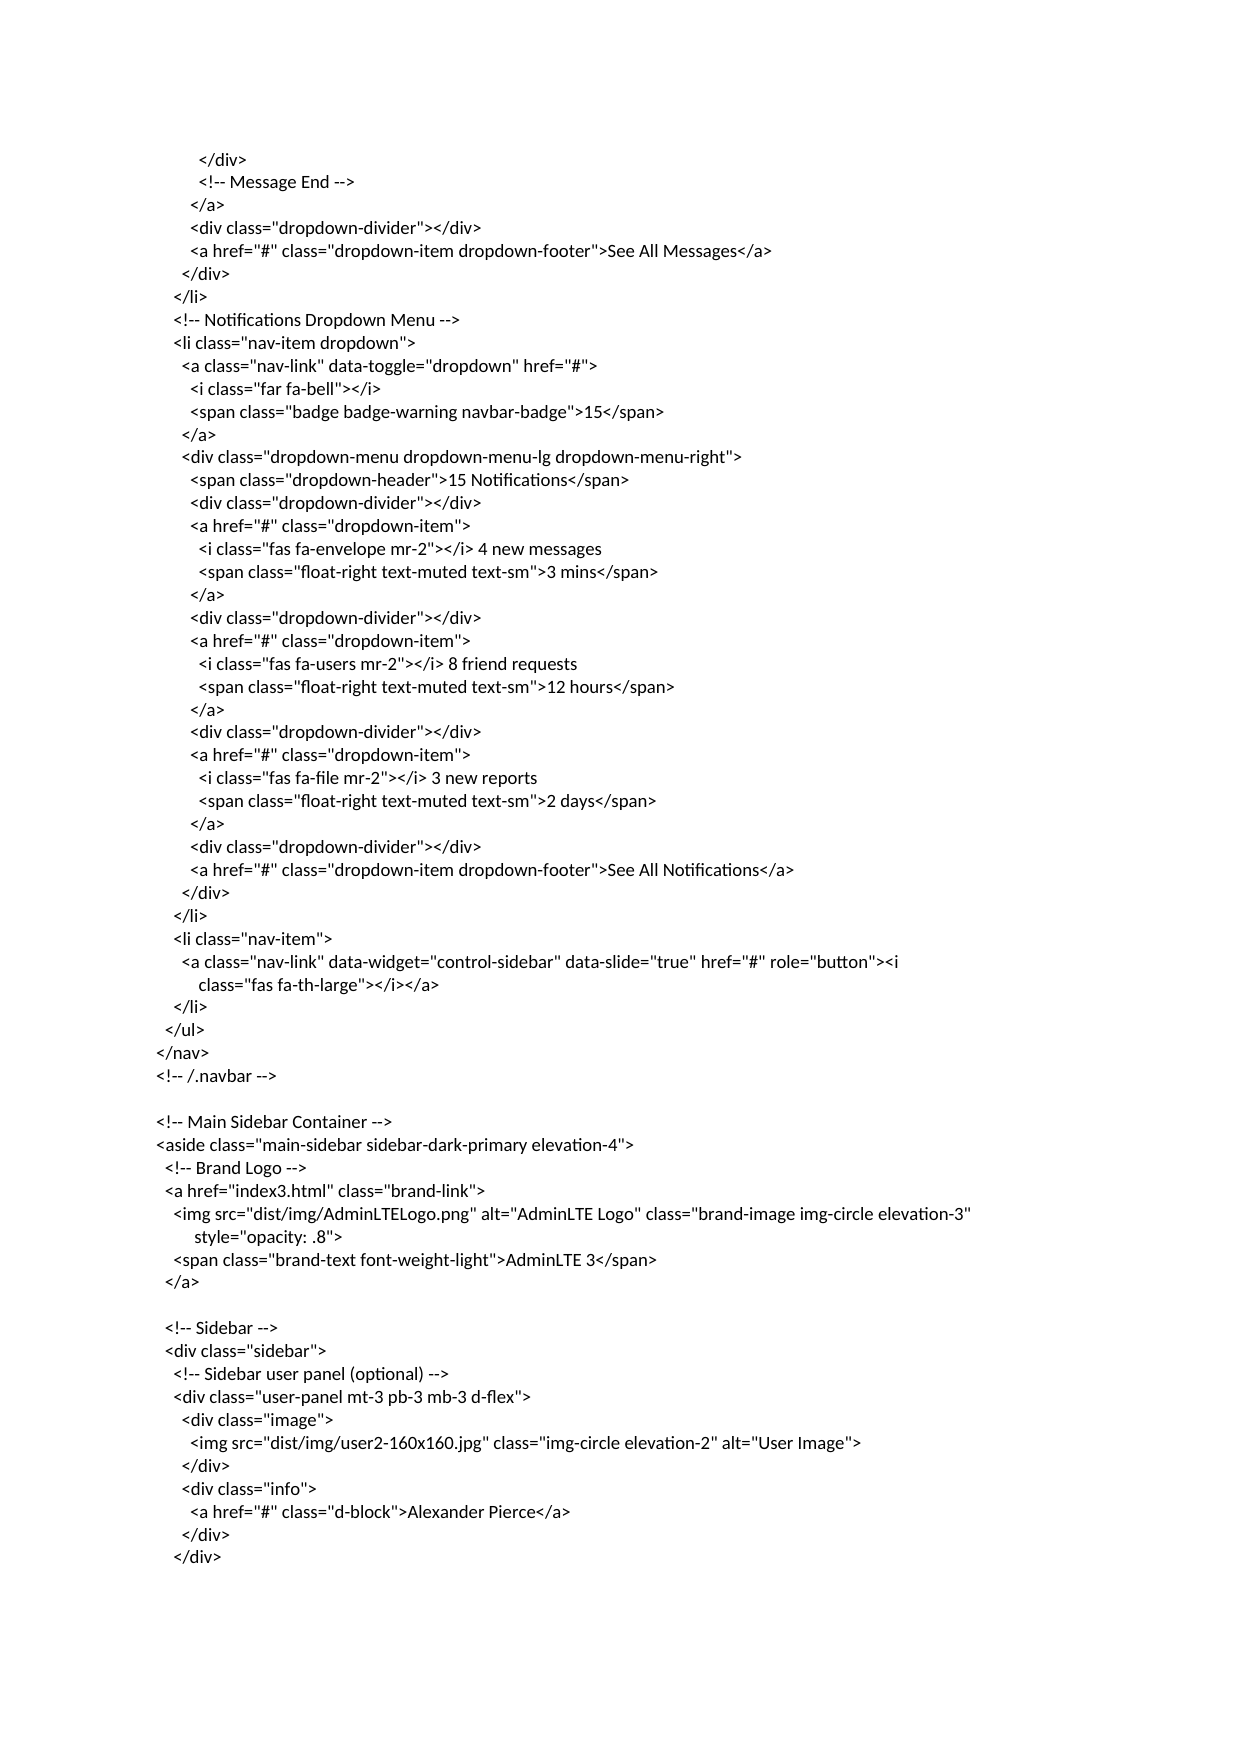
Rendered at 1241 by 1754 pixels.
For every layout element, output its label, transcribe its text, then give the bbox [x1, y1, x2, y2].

text <span class="float-right text-muted text-sm">12 hours</span> [148, 675, 1092, 698]
text </a> [148, 1271, 1092, 1293]
text <a href="#" class="d-block">Alexander Pierce</a> [148, 1500, 1092, 1523]
text <div class="user-panel mt-3 pb-3 mb-3 d-flex"> [148, 1385, 1092, 1408]
text <div class="image"> [148, 1408, 1092, 1431]
text <img src="dist/img/AdminLTELogo.png" alt="AdminLTE Logo" class="brand-image img-circle elevation-3" [148, 1202, 1092, 1225]
text <aside class="main-sidebar sidebar-dark-primary elevation-4"> [148, 1133, 1092, 1156]
text <i class="fas fa-users mr-2"></i> 8 friend requests [148, 652, 1092, 675]
text <span class="dropdown-header">15 Notifications</span> [148, 468, 1092, 491]
text <div class="dropdown-menu dropdown-menu-lg dropdown-menu-right"> [148, 446, 1092, 468]
text </a> [148, 583, 1092, 606]
text <!-- Brand Logo --> [148, 1156, 1092, 1179]
text <a href="#" class="dropdown-item dropdown-footer">See All Messages</a> [148, 239, 1092, 262]
text </div> [148, 1454, 1092, 1477]
text </a> [148, 423, 1092, 446]
text <span class="float-right text-muted text-sm">2 days</span> [148, 789, 1092, 812]
text <a href="#" class="dropdown-item"> [148, 629, 1092, 652]
text <span class="float-right text-muted text-sm">3 mins</span> [148, 560, 1092, 583]
text </div> [148, 262, 1092, 285]
text <img src="dist/img/user2-160x160.jpg" class="img-circle elevation-2" alt="User Image"> [148, 1431, 1092, 1454]
text <div class="dropdown-divider"></div> [148, 835, 1092, 858]
text </nav> [148, 1041, 1092, 1064]
text <!-- /.navbar --> [148, 1064, 1092, 1087]
text <!-- Sidebar user panel (optional) --> [148, 1362, 1092, 1385]
text <li class="nav-item dropdown"> [148, 331, 1092, 354]
text <div class="info"> [148, 1477, 1092, 1500]
text </ul> [148, 1018, 1092, 1041]
text </a> [148, 812, 1092, 835]
text <i class="fas fa-file mr-2"></i> 3 new reports [148, 766, 1092, 789]
text <a href="#" class="dropdown-item dropdown-footer">See All Notifications</a> [148, 858, 1092, 881]
text <a href="#" class="dropdown-item"> [148, 743, 1092, 766]
text <span class="badge badge-warning navbar-badge">15</span> [148, 400, 1092, 423]
text </li> [148, 904, 1092, 927]
text <a class="nav-link" data-widget="control-sidebar" data-slide="true" href="#" role="button"><i [148, 950, 1092, 973]
text <span class="brand-text font-weight-light">AdminLTE 3</span> [148, 1248, 1092, 1271]
text <i class="far fa-bell"></i> [148, 377, 1092, 400]
text </li> [148, 285, 1092, 308]
text </div> [148, 881, 1092, 904]
text <a href="#" class="dropdown-item"> [148, 514, 1092, 537]
text </a> [148, 193, 1092, 216]
text </div> [148, 148, 1092, 171]
text <div class="dropdown-divider"></div> [148, 216, 1092, 239]
text <a class="nav-link" data-toggle="dropdown" href="#"> [148, 354, 1092, 377]
text <div class="dropdown-divider"></div> [148, 721, 1092, 743]
text class="fas fa-th-large"></i></a> [148, 973, 1092, 996]
text <!-- Message End --> [148, 171, 1092, 193]
text <div class="dropdown-divider"></div> [148, 606, 1092, 629]
text <!-- Notifications Dropdown Menu --> [148, 308, 1092, 331]
text </div> [148, 1546, 1092, 1568]
text <div class="sidebar"> [148, 1339, 1092, 1362]
text <!-- Main Sidebar Container --> [148, 1110, 1092, 1133]
text <a href="index3.html" class="brand-link"> [148, 1179, 1092, 1202]
text </li> [148, 996, 1092, 1018]
text <!-- Sidebar --> [148, 1316, 1092, 1339]
text style="opacity: .8"> [148, 1225, 1092, 1248]
text </div> [148, 1523, 1092, 1546]
text <div class="dropdown-divider"></div> [148, 491, 1092, 514]
text <li class="nav-item"> [148, 927, 1092, 950]
text <i class="fas fa-envelope mr-2"></i> 4 new messages [148, 537, 1092, 560]
text </a> [148, 698, 1092, 721]
